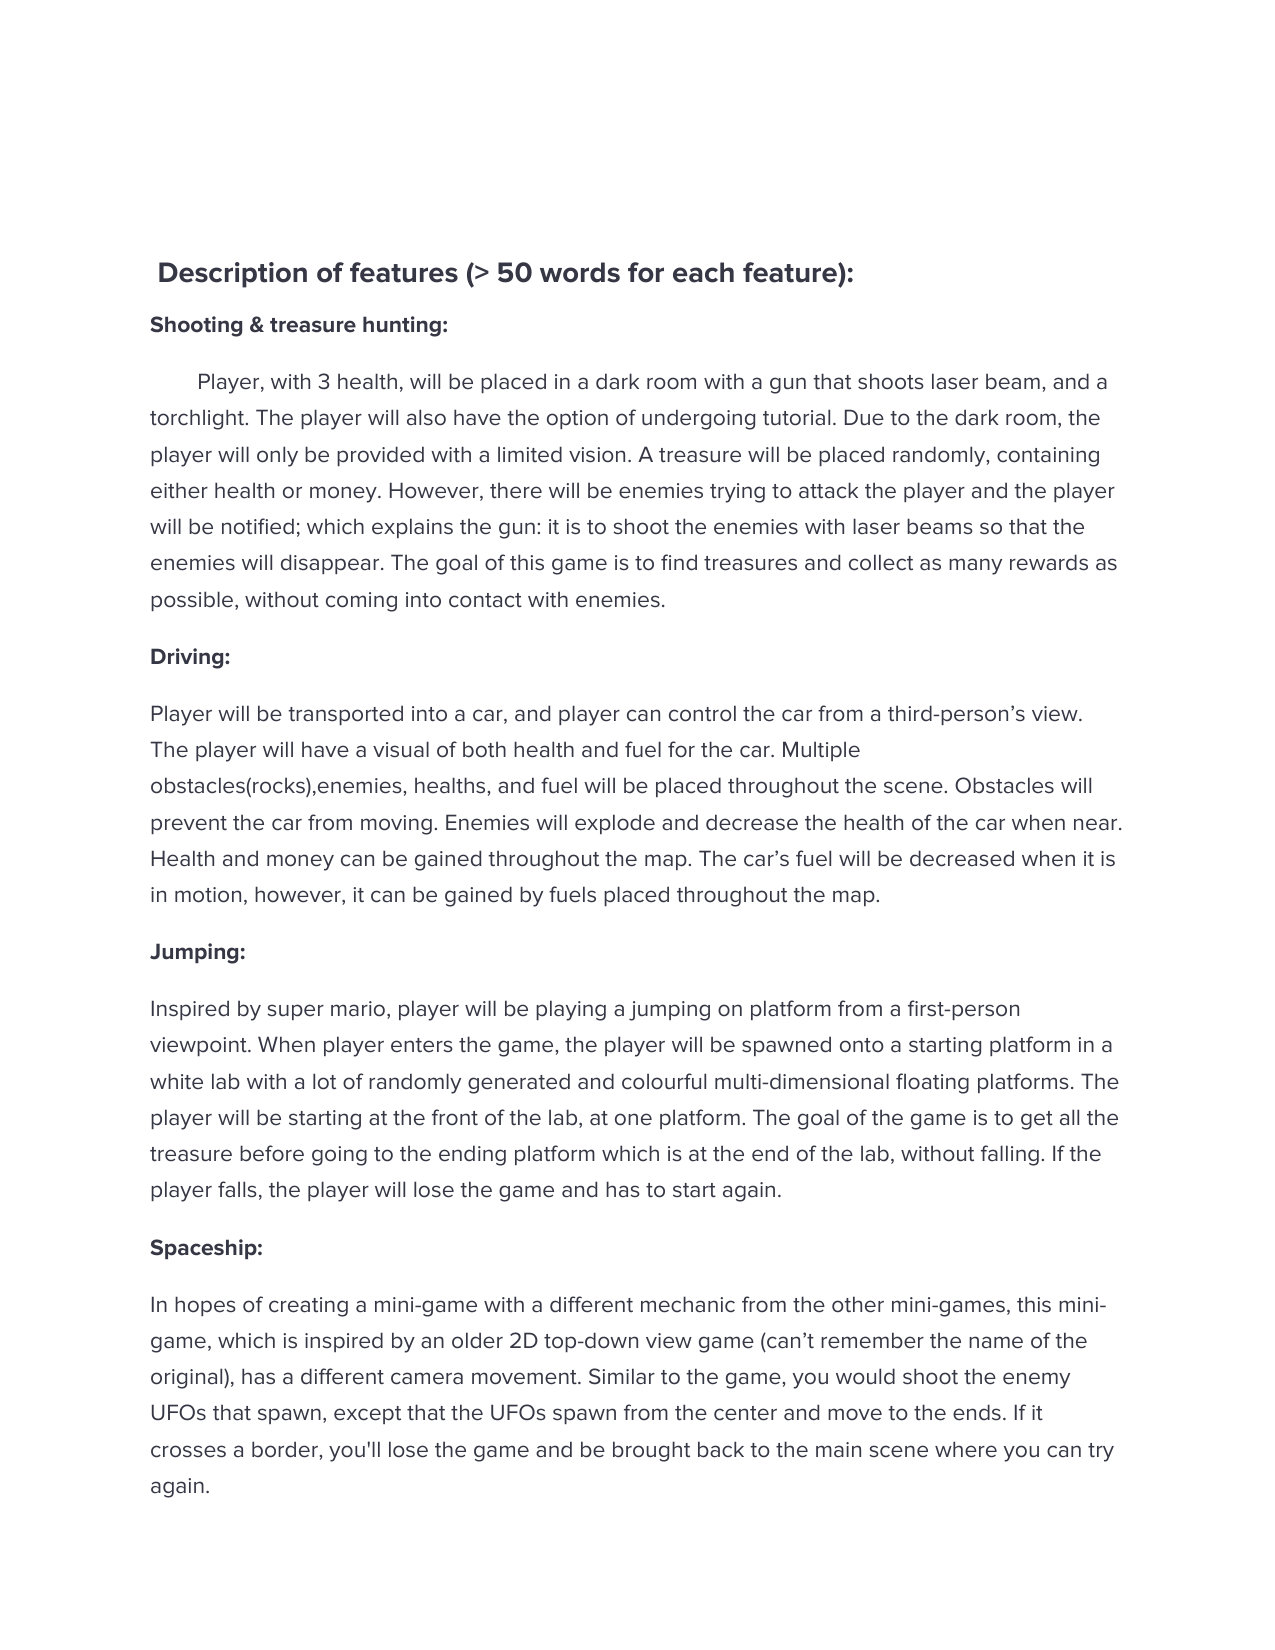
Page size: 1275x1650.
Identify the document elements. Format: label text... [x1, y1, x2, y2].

text Shooting & treasure hunting: [150, 311, 1125, 339]
text Player will be transported into a car, and player can control the car from a third-person’s view. The player will have a visual of both health and fuel for the car. Multiple obstacles(rocks),enemies, healths, and fuel will be placed throughout the scene. Obstacles will prevent the car from moving. Enemies will explode and decrease the health of the car when near. Health and money can be gained throughout the map. The car’s fuel will be decreased when it is in motion, however, it can be gained by fuels placed throughout the map. [150, 700, 1125, 909]
subtitle Description of features (> 50 words for each feature): [150, 255, 1125, 291]
text Jumping: [150, 938, 1125, 966]
text In hopes of creating a mini-game with a different mechanic from the other mini-games, this mini-game, which is inspired by an older 2D top-down view game (can’t remember the name of the original), has a different camera movement. Similar to the game, you would shoot the enemy UFOs that spawn, except that the UFOs spawn from the center and move to the ends. If it crosses a border, you'll lose the game and be brought back to the main scene where you can try again. [150, 1291, 1125, 1500]
text Spaceship: [150, 1234, 1125, 1262]
text Driving: [150, 643, 1125, 671]
text Inspired by super mario, player will be playing a jumping on platform from a first-person viewpoint. When player enters the game, the player will be spawned onto a starting platform in a white lab with a lot of randomly generated and colourful multi-dimensional floating platforms. The player will be starting at the front of the lab, at one platform. The goal of the game is to get all the treasure before going to the ending platform which is at the end of the lab, without falling. If the player falls, the player will lose the game and has to start again. [150, 996, 1125, 1205]
text Player, with 3 health, will be placed in a dark room with a gun that shoots laser beam, and a torchlight. The player will also have the option of undergoing tutorial. Due to the dark room, the player will only be provided with a limited vision. A treasure will be placed randomly, containing either health or money. However, there will be enemies trying to attack the player and the player will be notified; which explains the gun: it is to shoot the enemies with laser beams so that the enemies will disappear. The goal of this game is to find treasures and collect as many rewards as possible, without coming into contact with enemies. [150, 368, 1125, 614]
